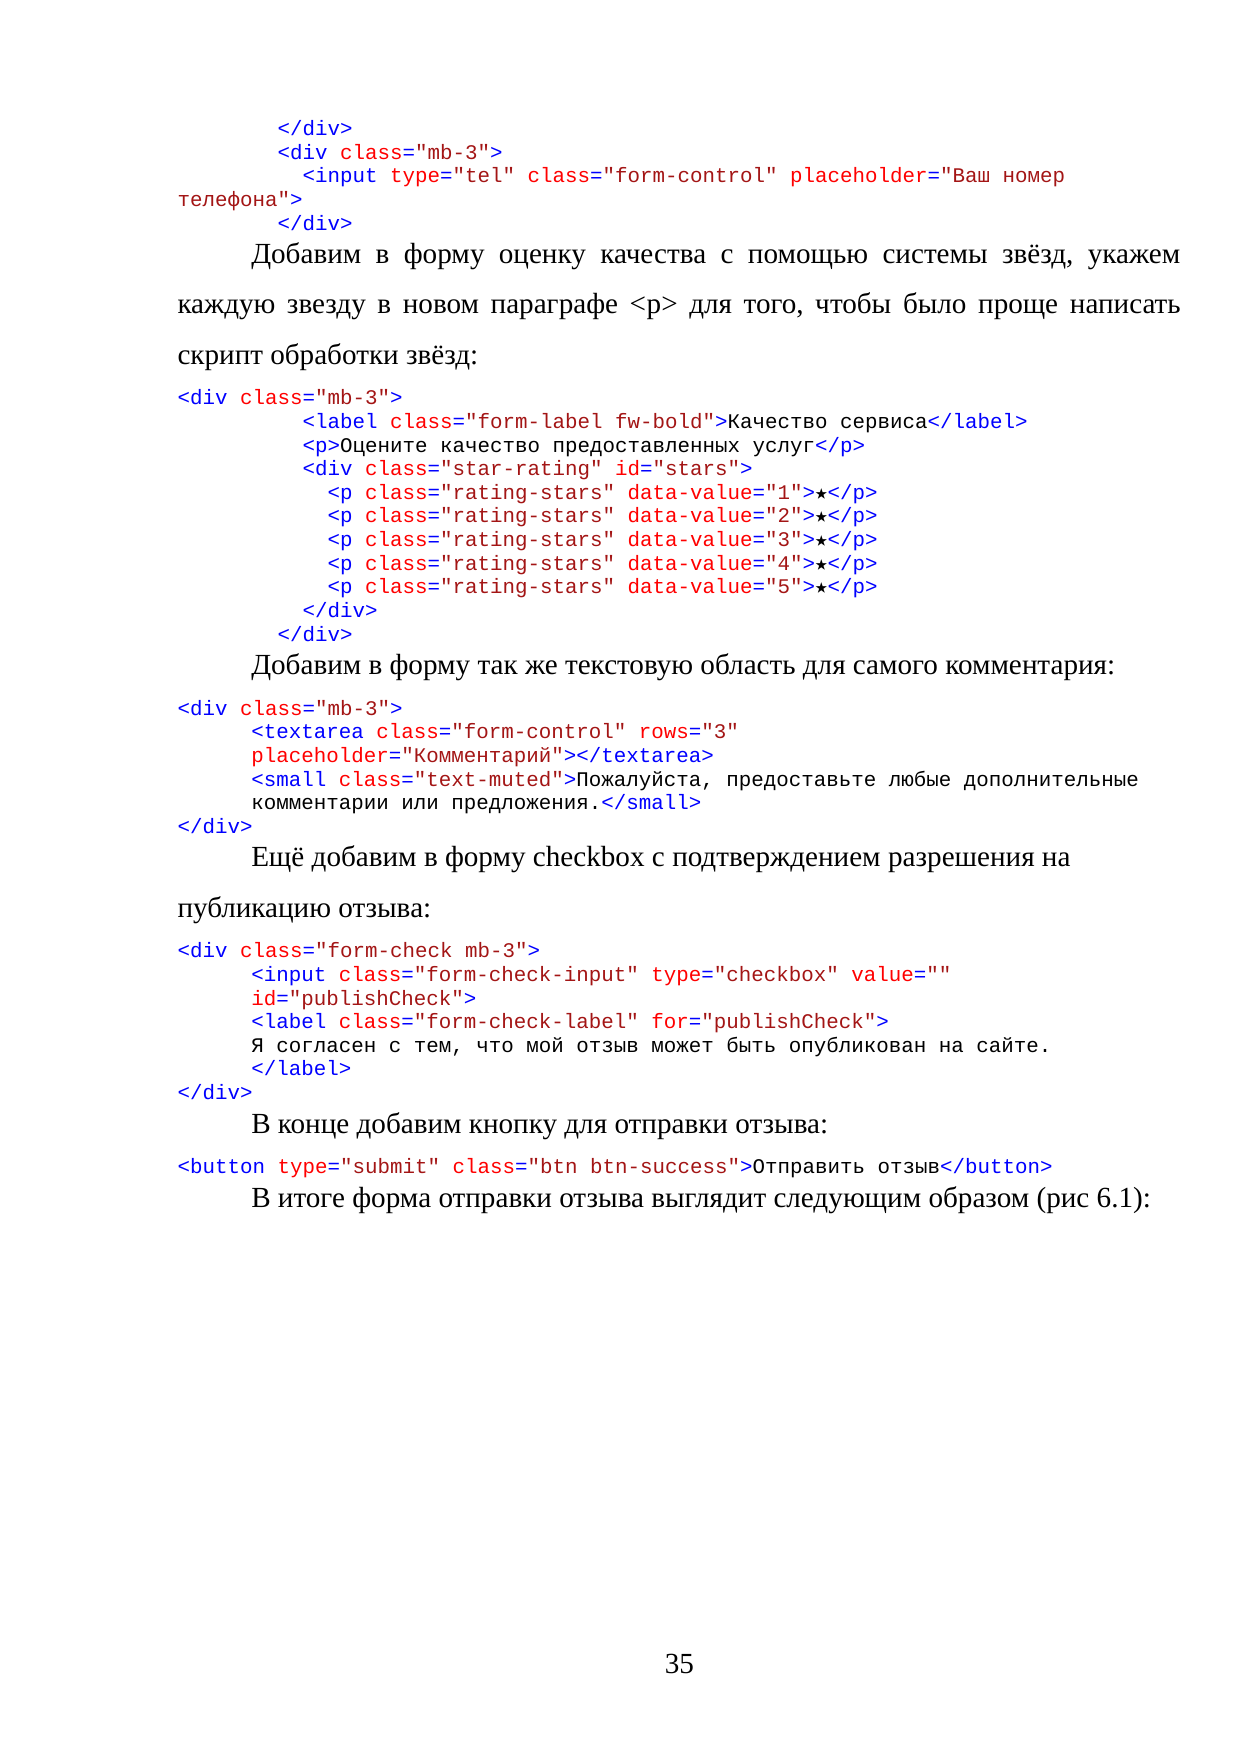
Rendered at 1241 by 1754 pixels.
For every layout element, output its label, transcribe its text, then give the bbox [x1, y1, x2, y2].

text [177, 118, 1181, 236]
text <small class="text-muted">Пожалуйста, предоставьте любые дополнительные [177, 769, 1181, 792]
text Я согласен с тем, что мой отзыв может быть опубликован на сайте. [177, 1035, 1181, 1058]
text В итоге форма отправки отзыва выглядит следующим образом (рис 6.1): [177, 1180, 1181, 1213]
text </label> </div> [177, 1058, 1181, 1106]
text id="publishCheck"> [177, 987, 1181, 1011]
text <textarea class="form-control" rows="3" [177, 721, 1181, 745]
text <div class="form-check mb-3"> [177, 940, 1181, 964]
text <label class="form-check-label" for="publishCheck"> [177, 1011, 1181, 1035]
text <input class="form-check-input" type="checkbox" value="" [177, 964, 1181, 987]
text <div class="mb-3"> <label class="form-label fw-bold">Качество сервиса</label> <p>Оцените качество предоставленных услуг</p> <div class="star-rating" id="stars"> <p class="rating-stars" data-value="1">★</p> <p class="rating-stars" data-value="2">★</p> <p class="rating-stars" data-value="3">★</p> <p class="rating-stars" data-value="4">★</p> <p class="rating-stars" data-value="5">★</p> </div> </div> [177, 387, 1181, 647]
text <div class="mb-3"> [177, 698, 1181, 721]
text <button type="submit" class="btn btn-success">Отправить отзыв</button> [177, 1156, 1181, 1180]
text комментарии или предложения.</small> </div> [177, 792, 1181, 839]
text Добавим в форму оценку качества с помощью системы звёзд, укажем каждую звезду в новом параграфе <p> для того, чтобы было проще написать скрипт обработки звёзд: [177, 236, 1181, 371]
text Ещё добавим в форму checkbox с подтверждением разрешения на публикацию отзыва: [177, 839, 1181, 923]
text В конце добавим кнопку для отправки отзыва: [177, 1106, 1181, 1139]
text placeholder="Комментарий"></textarea> [177, 745, 1181, 769]
text Добавим в форму так же текстовую область для самого комментария: [177, 647, 1181, 681]
